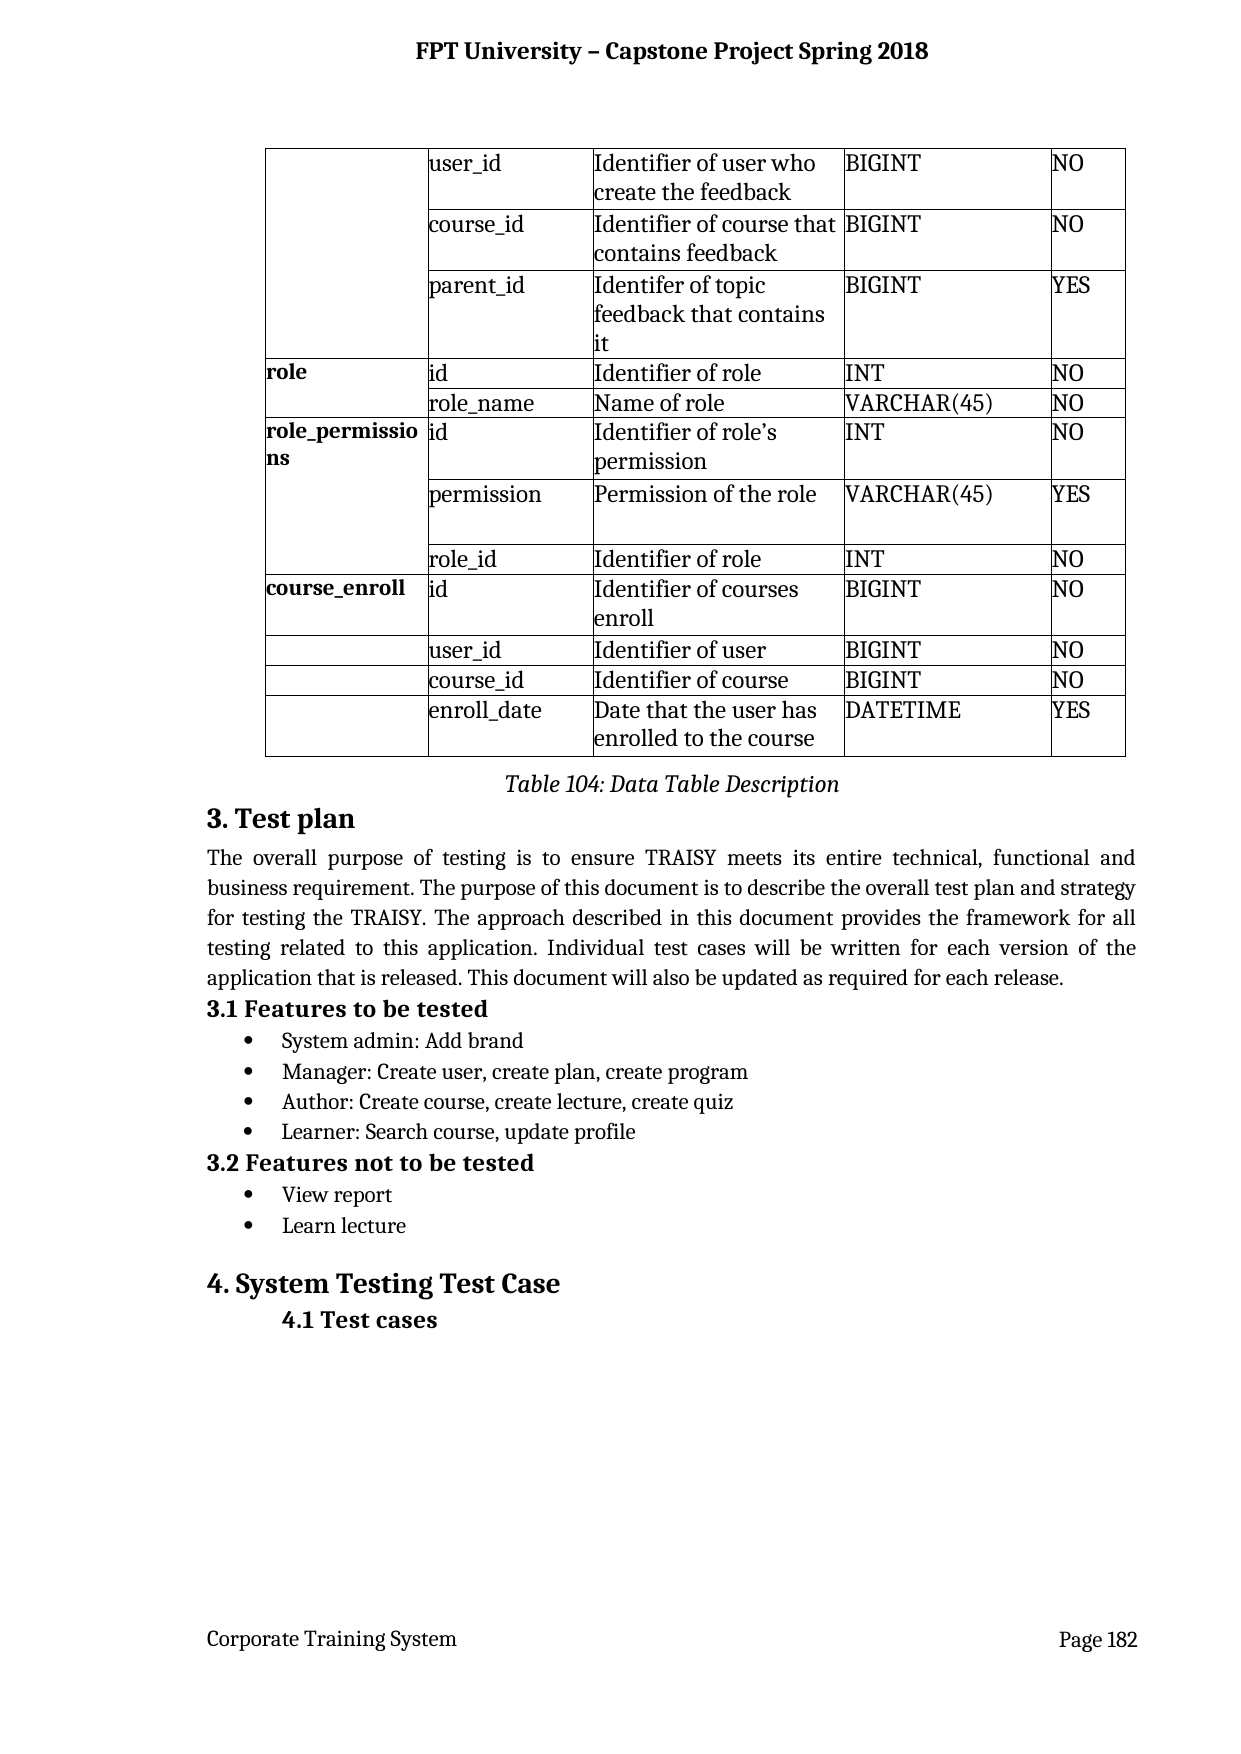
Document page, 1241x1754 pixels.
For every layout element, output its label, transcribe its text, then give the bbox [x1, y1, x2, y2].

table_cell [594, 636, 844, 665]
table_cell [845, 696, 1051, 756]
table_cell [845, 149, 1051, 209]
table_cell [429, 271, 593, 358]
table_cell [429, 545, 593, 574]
list Author: Create course, create lecture, create quiz [244, 1089, 1138, 1115]
text 3.2 Features not to be tested [207, 1149, 1138, 1178]
list System admin: Add brand [244, 1028, 1138, 1055]
text 4. System Testing Test Case [207, 1268, 1138, 1301]
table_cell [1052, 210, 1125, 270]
list Learner: Search course, update profile [244, 1119, 1138, 1145]
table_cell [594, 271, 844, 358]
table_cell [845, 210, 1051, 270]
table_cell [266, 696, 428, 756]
list Manager: Create user, create plan, create program [244, 1058, 1138, 1085]
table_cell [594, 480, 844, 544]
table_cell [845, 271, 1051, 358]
list Learn lecture [244, 1212, 1138, 1239]
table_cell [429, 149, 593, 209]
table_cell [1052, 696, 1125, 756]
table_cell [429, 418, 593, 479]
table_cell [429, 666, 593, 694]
text The overall purpose of testing is to ensure TRAISY meets its entire technical, functional and business requirement. The purpose of this document is to describe the overall test plan and strategy for testing the TRAISY. The approach described in this document provides the framework for all testing related to this application. Individual test cases will be written for each version of the application that is released. This document will also be updated as required for each release. [207, 844, 1138, 991]
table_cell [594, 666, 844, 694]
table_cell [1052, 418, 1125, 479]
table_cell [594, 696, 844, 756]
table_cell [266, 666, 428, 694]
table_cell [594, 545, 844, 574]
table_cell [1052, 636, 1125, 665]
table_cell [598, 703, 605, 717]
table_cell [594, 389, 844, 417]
list View report [244, 1182, 1138, 1208]
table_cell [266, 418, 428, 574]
text 3.1 Features to be tested [207, 995, 1138, 1024]
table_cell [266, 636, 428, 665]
text 4.1 Test cases [207, 1306, 1138, 1335]
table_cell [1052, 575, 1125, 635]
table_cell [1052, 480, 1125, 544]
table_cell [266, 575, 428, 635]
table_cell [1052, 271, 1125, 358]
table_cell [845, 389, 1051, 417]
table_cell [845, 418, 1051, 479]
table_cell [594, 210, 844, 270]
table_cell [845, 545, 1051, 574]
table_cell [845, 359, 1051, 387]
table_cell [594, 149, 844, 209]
subtitle 3. Test plan [207, 802, 1139, 836]
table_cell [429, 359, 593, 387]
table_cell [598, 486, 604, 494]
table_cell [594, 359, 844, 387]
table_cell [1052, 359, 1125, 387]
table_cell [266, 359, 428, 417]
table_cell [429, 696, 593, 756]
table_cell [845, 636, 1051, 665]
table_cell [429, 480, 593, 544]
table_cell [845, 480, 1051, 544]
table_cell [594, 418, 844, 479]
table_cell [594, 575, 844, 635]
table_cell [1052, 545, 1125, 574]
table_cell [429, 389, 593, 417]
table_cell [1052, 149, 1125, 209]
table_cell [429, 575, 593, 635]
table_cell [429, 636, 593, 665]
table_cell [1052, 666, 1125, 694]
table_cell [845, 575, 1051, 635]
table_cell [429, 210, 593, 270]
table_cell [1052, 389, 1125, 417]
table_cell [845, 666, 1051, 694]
